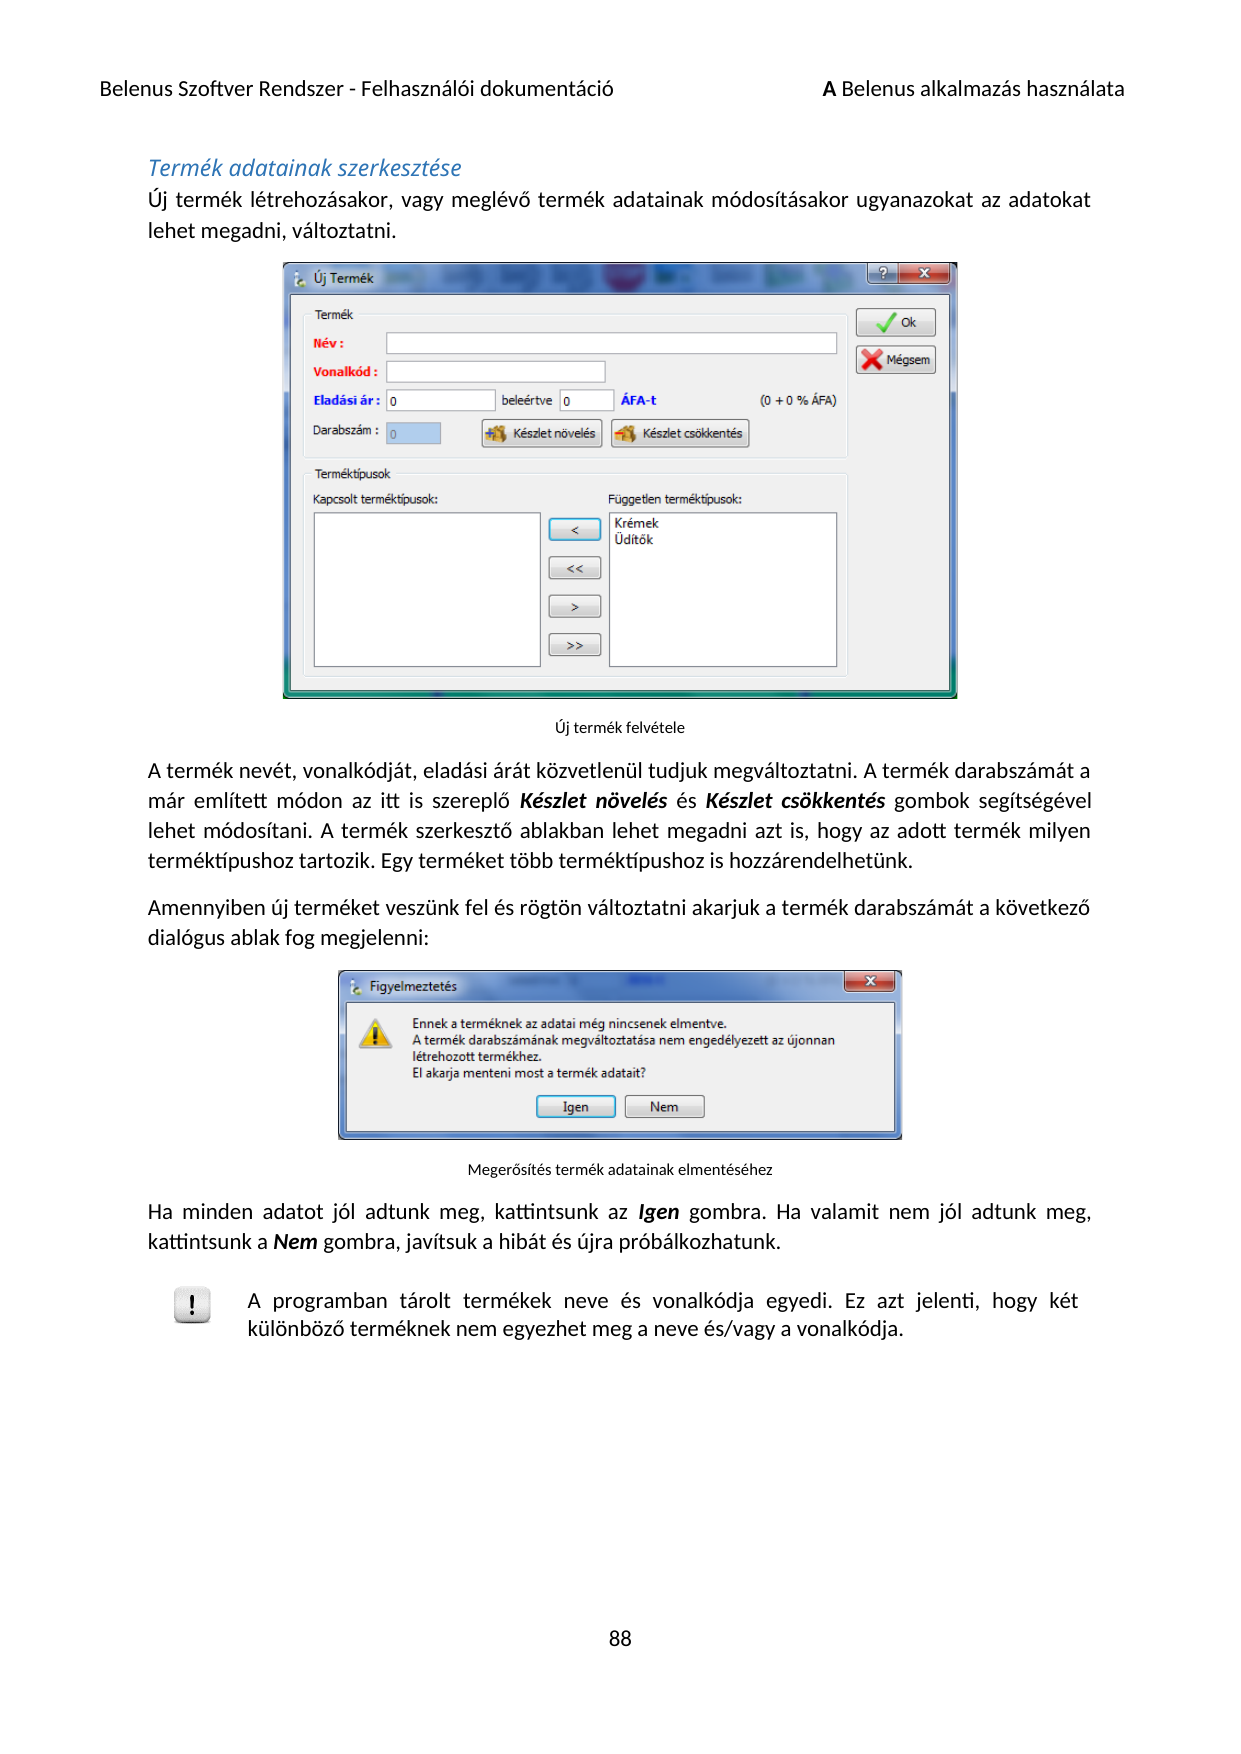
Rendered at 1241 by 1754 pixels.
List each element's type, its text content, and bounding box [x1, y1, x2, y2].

text Megerősítés termék adatainak elmentéséhez [148, 1159, 1093, 1179]
text Új termék felvétele [148, 717, 1093, 738]
subtitle Termék adatainak szerkesztése [148, 152, 1093, 183]
picture [338, 970, 903, 1140]
table_header A programban tárolt termékek neve és vonalkódja egyedi. Ez azt jelenti, hogy két különböző terméknek nem egyezhet meg a neve és/vagy a vonalkódja. [236, 1274, 1092, 1354]
picture [173, 1286, 211, 1324]
text Új termék létrehozásakor, vagy meglévő termék adatainak módosításakor ugyanazokat az adatokat lehet megadni, változtatni. [148, 186, 1093, 244]
text A termék nevét, vonalkódját, eladási árát közvetlenül tudjuk megváltoztatni. A termék darabszámát a már említett módon az itt is szereplő Készlet növelés és Készlet csökkentés gombok segítségével lehet módosítani. A termék szerkesztő ablakban lehet megadni azt is, hogy az adott termék milyen terméktípushoz tartozik. Egy terméket több terméktípushoz is hozzárendelhetünk. [148, 756, 1093, 874]
picture [282, 262, 958, 699]
table_header [148, 1274, 236, 1354]
text Amennyiben új terméket veszünk fel és rögtön változtatni akarjuk a termék darabszámát a következő dialógus ablak fog megjelenni: [148, 893, 1093, 952]
text Ha minden adatot jól adtunk meg, kattintsunk az Igen gombra. Ha valamit nem jól adtunk meg, kattintsunk a Nem gombra, javítsuk a hibát és újra próbálkozhatunk. [148, 1197, 1093, 1256]
